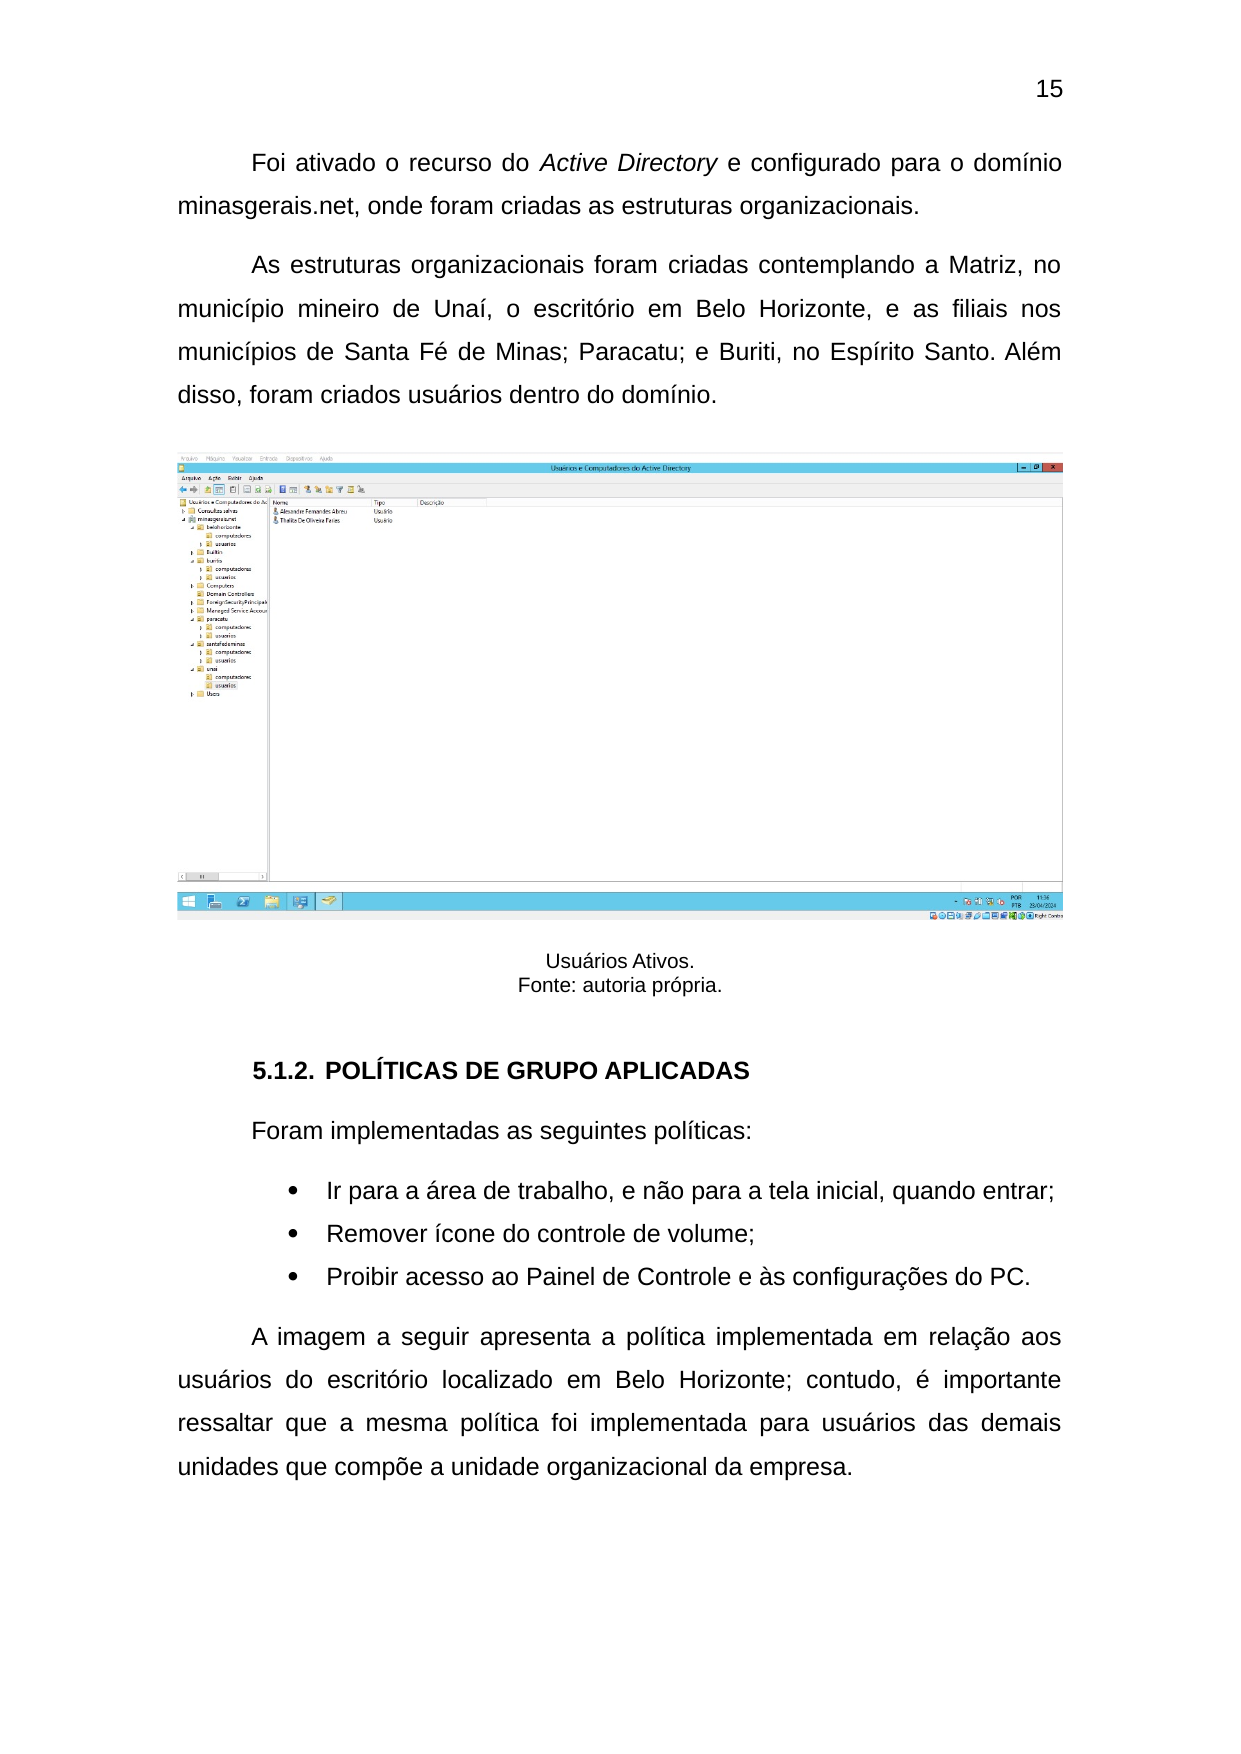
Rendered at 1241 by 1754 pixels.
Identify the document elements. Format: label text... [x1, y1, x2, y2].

text A imagem a seguir apresenta a política implementada em relação aos usuários do escritório localizado em Belo Horizonte; contudo, é importante ressaltar que a mesma política foi implementada para usuários das demais unidades que compõe a unidade organizacional da empresa. [177, 1322, 1063, 1480]
list Remover ícone do controle de volume; [288, 1219, 1063, 1248]
list POLÍTICAS DE GRUPO APLICADAS [252, 1056, 1063, 1085]
picture [177, 452, 1063, 920]
text Fonte: autoria própria. [177, 972, 1063, 996]
text As estruturas organizacionais foram criadas contemplando a Matriz, no município mineiro de Unaí, o escritório em Belo Horizonte, e as filiais nos municípios de Santa Fé de Minas; Paracatu; e Buriti, no Espírito Santo. Além disso, foram criados usuários dentro do domínio. [177, 251, 1063, 409]
list Proibir acesso ao Painel de Controle e às configurações do PC. [288, 1262, 1063, 1291]
text Foram implementadas as seguintes políticas: [177, 1116, 1063, 1145]
list Ir para a área de trabalho, e não para a tela inicial, quando entrar; [288, 1176, 1063, 1204]
text Usuários Ativos. [177, 948, 1063, 972]
text Foi ativado o recurso do Active Directory e configurado para o domínio minasgerais.net, onde foram criadas as estruturas organizacionais. [177, 148, 1063, 219]
